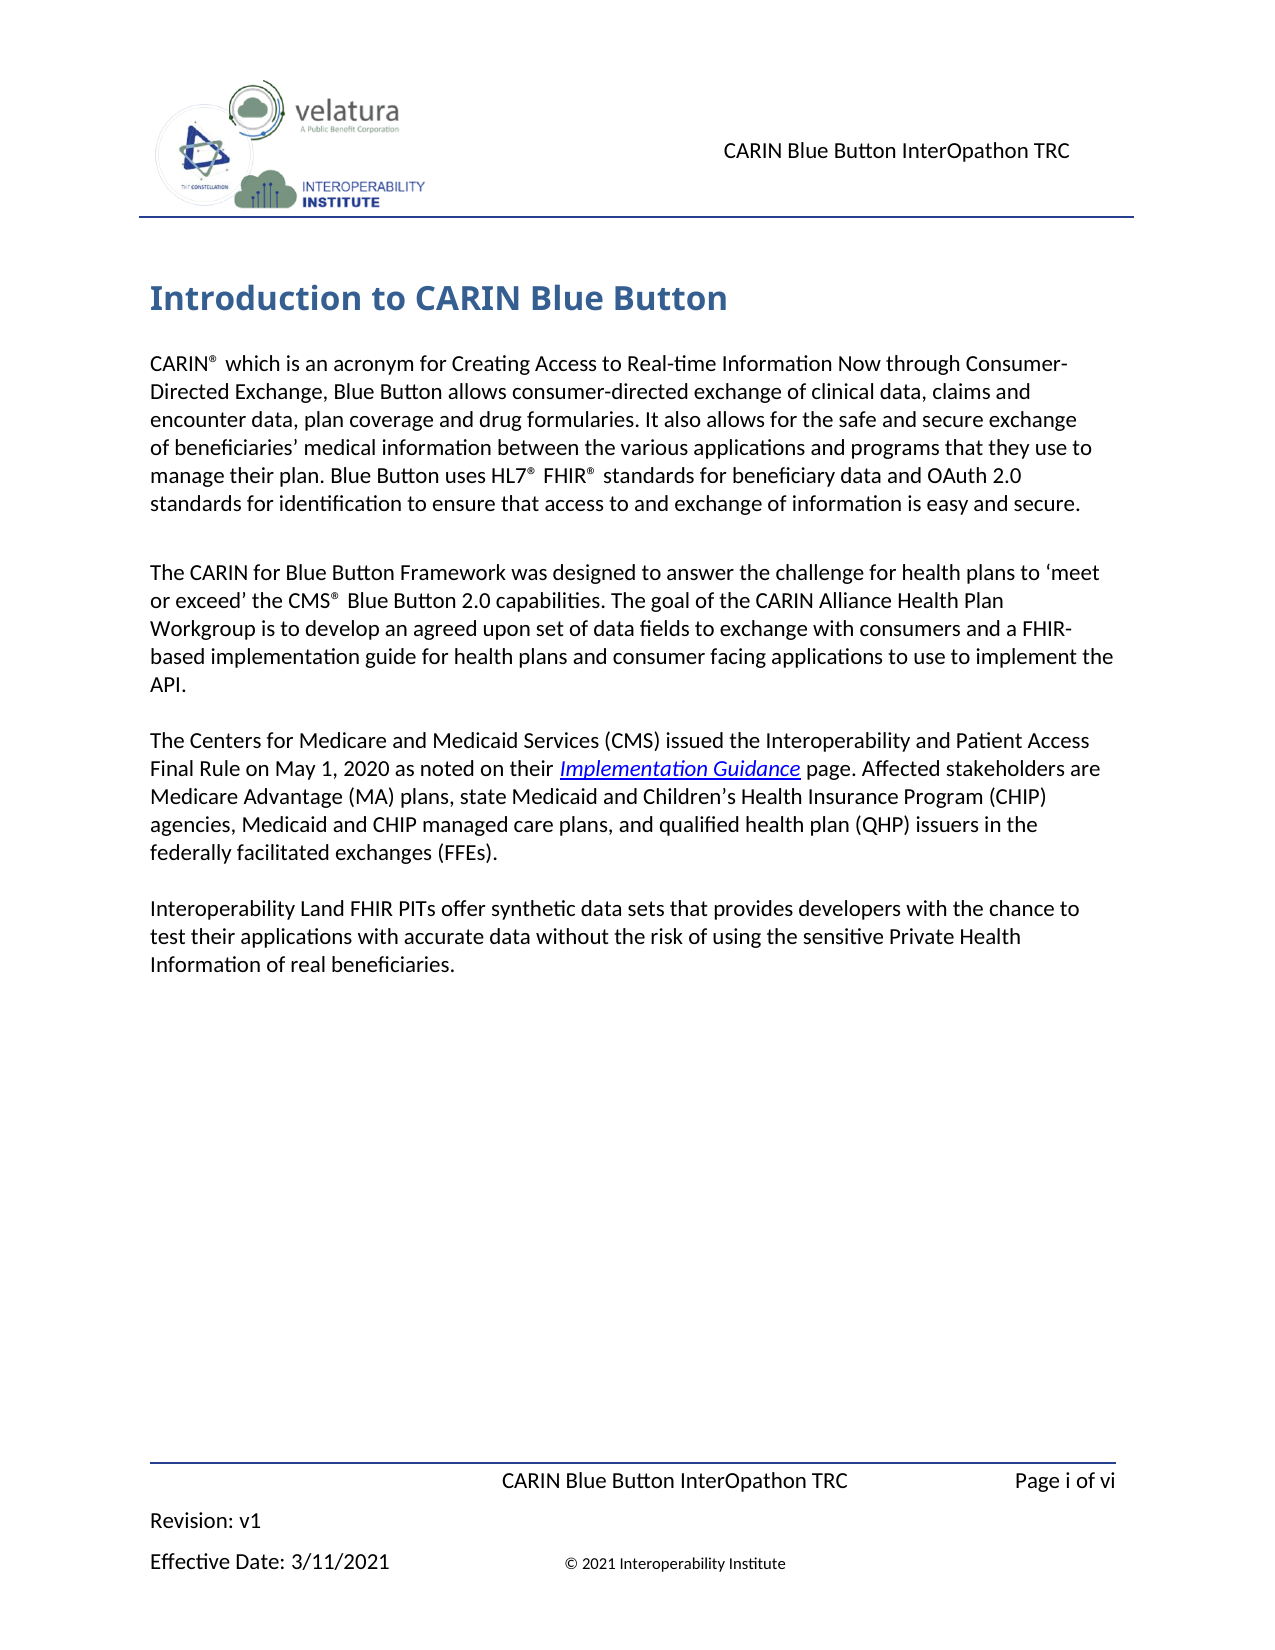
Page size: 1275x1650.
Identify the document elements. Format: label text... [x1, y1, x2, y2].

text The Centers for Medicare and Medicaid Services (CMS) issued the Interoperability and Patient Access Final Rule on May 1, 2020 as noted on their Implementation Guidance page. Affected stakeholders are Medicare Advantage (MA) plans, state Medicaid and Children’s Health Insurance Program (CHIP) agencies, Medicaid and CHIP managed care plans, and qualified health plan (QHP) issuers in the federally facilitated exchanges (FFEs). [150, 726, 1116, 866]
text CARIN® which is an acronym for Creating Access to Real-time Information Now through Consumer-Directed Exchange, Blue Button allows consumer-directed exchange of clinical data, claims and encounter data, plan coverage and drug formularies. It also allows for the safe and secure exchange of beneficiaries’ medical information between the various applications and programs that they use to manage their plan. Blue Button uses HL7® FHIR® standards for beneficiary data and OAuth 2.0 standards for identification to ensure that access to and exchange of information is easy and secure. [150, 349, 1094, 517]
text Interoperability Land FHIR PITs offer synthetic data sets that provides developers with the chance to test their applications with accurate data without the risk of using the sensitive Private Health Information of real beneficiaries. [150, 894, 1116, 978]
subtitle Introduction to CARIN Blue Button [150, 275, 1116, 320]
text The CARIN for Blue Button Framework was designed to answer the challenge for health plans to ‘meet or exceed’ the CMS® Blue Button 2.0 capabilities. The goal of the CARIN Alliance Health Plan Workgroup is to develop an agreed upon set of data fields to exchange with consumers and a FHIR-based implementation guide for health plans and consumer facing applications to use to implement the API. [150, 558, 1116, 698]
picture [150, 75, 429, 216]
